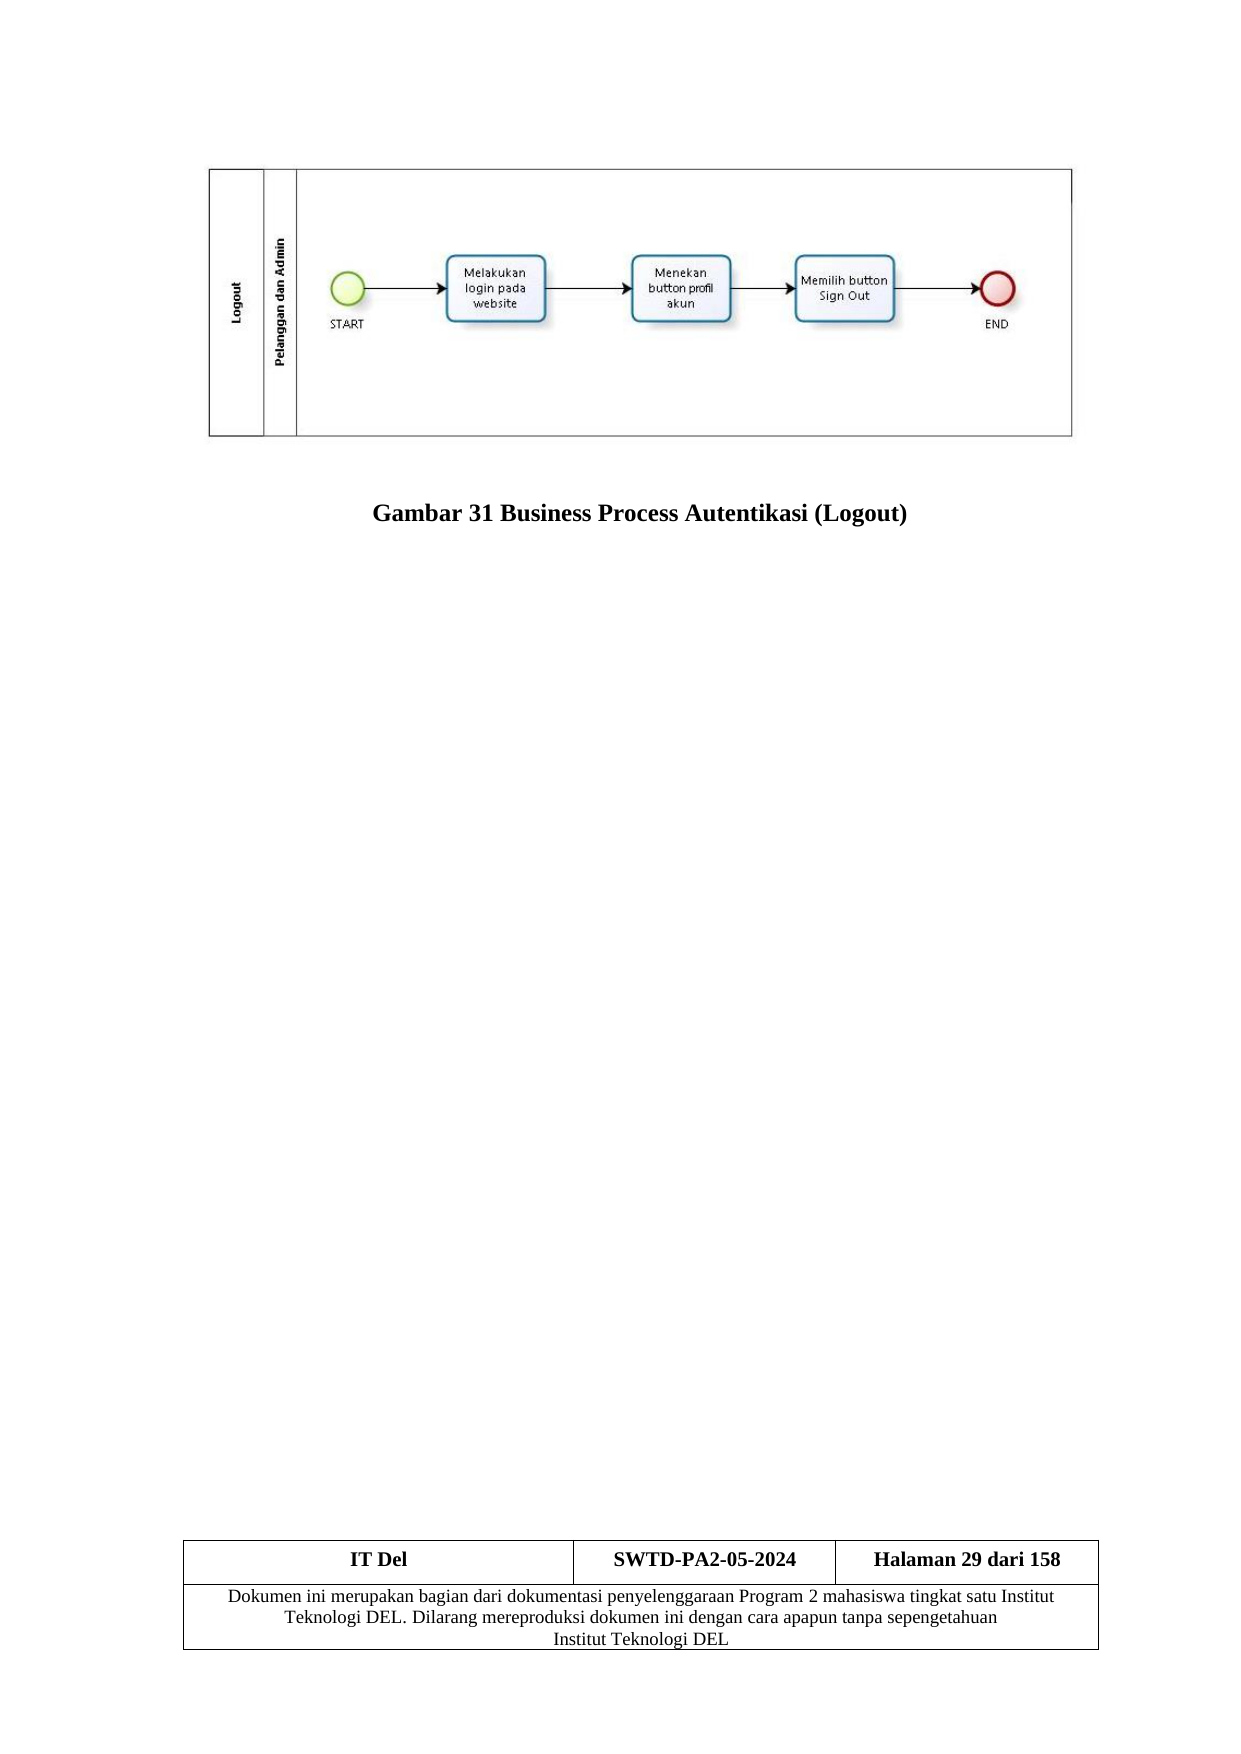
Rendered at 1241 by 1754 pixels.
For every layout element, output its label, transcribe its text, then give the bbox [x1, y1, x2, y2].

text Gambar 31 Business Process Autentikasi (Logout) [187, 498, 1092, 527]
picture [187, 147, 1093, 455]
